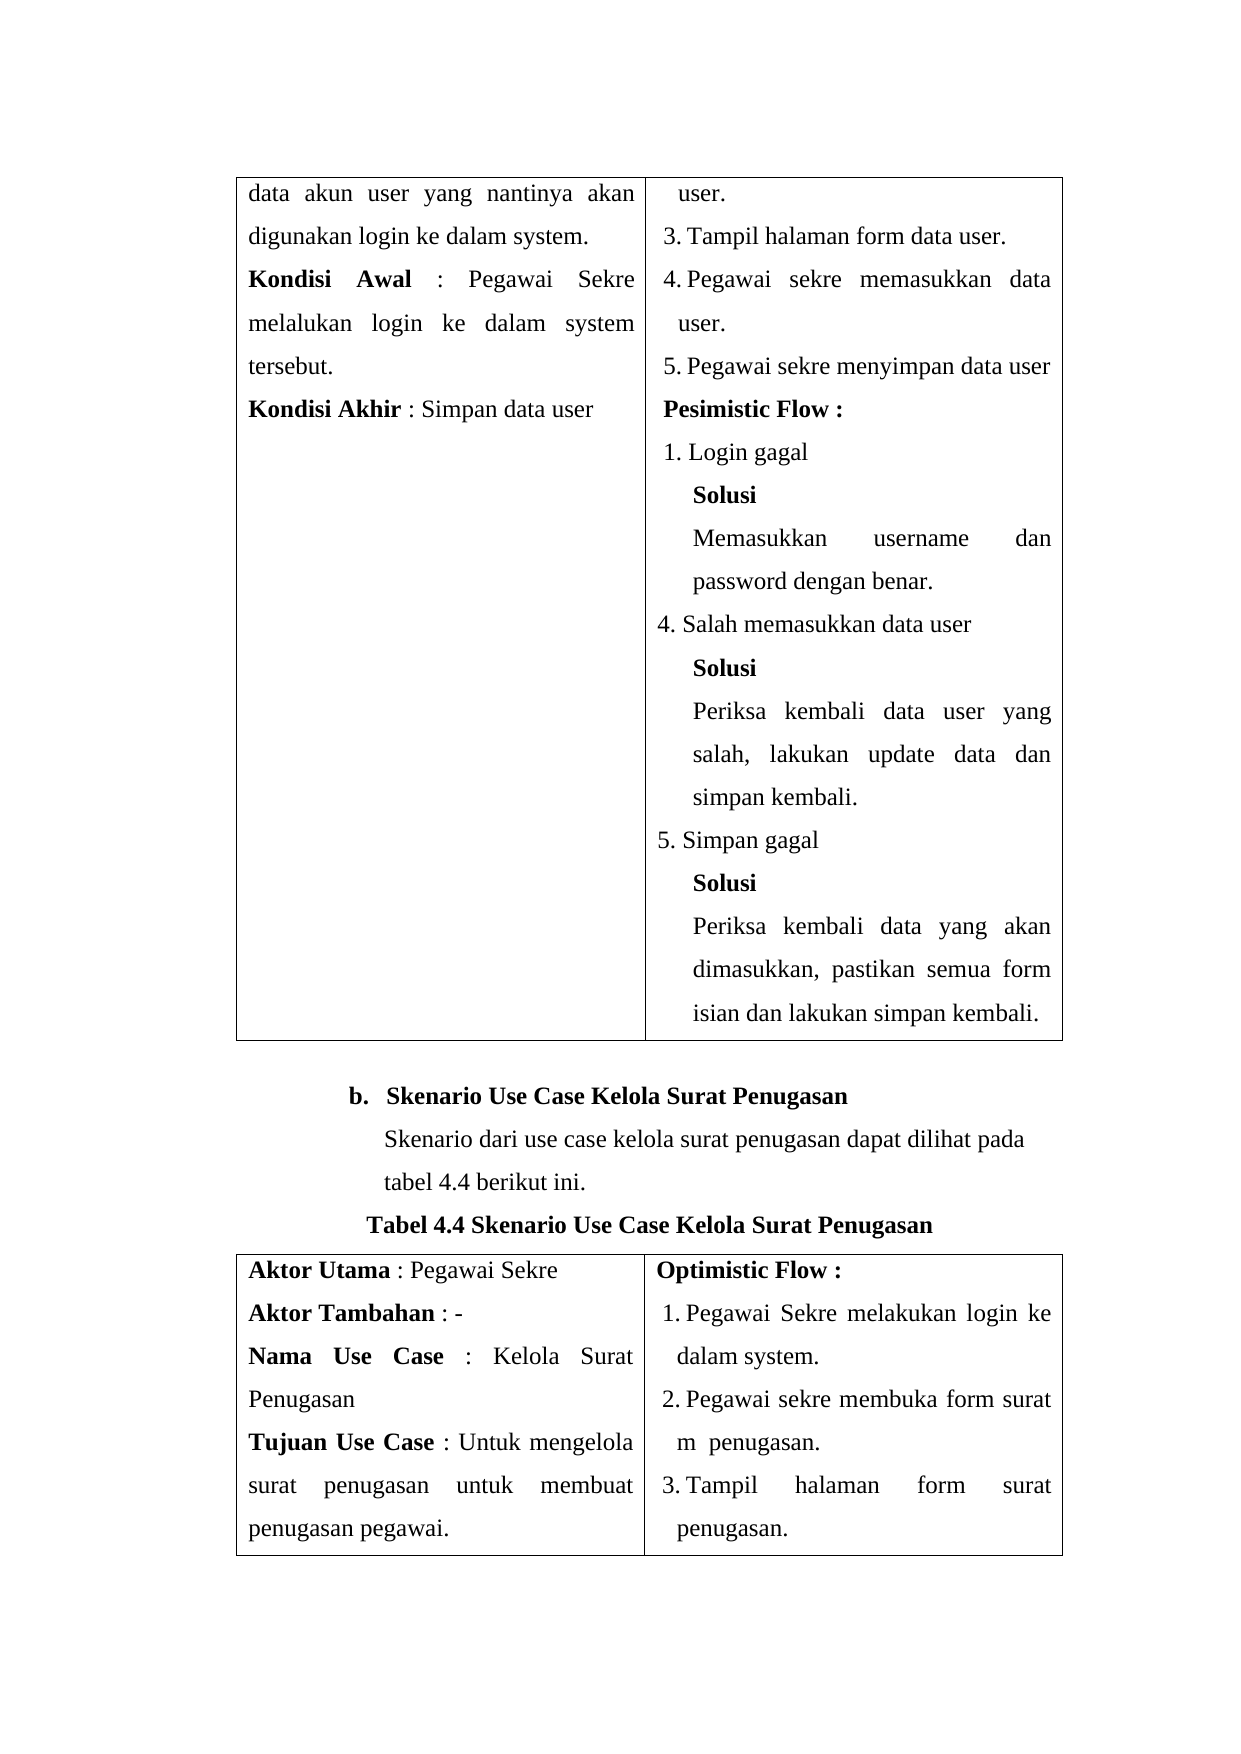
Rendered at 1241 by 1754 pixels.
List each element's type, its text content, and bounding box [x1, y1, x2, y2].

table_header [237, 1255, 644, 1555]
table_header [646, 178, 1062, 1039]
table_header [237, 178, 645, 1039]
list Skenario Use Case Kelola Surat Penugasan [349, 1081, 1063, 1110]
list Skenario dari use case kelola surat penugasan dapat dilihat pada tabel 4.4 berikut ini. [384, 1124, 1063, 1196]
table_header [645, 1255, 1062, 1555]
text Tabel 4.4 Skenario Use Case Kelola Surat Penugasan [236, 1211, 1063, 1239]
